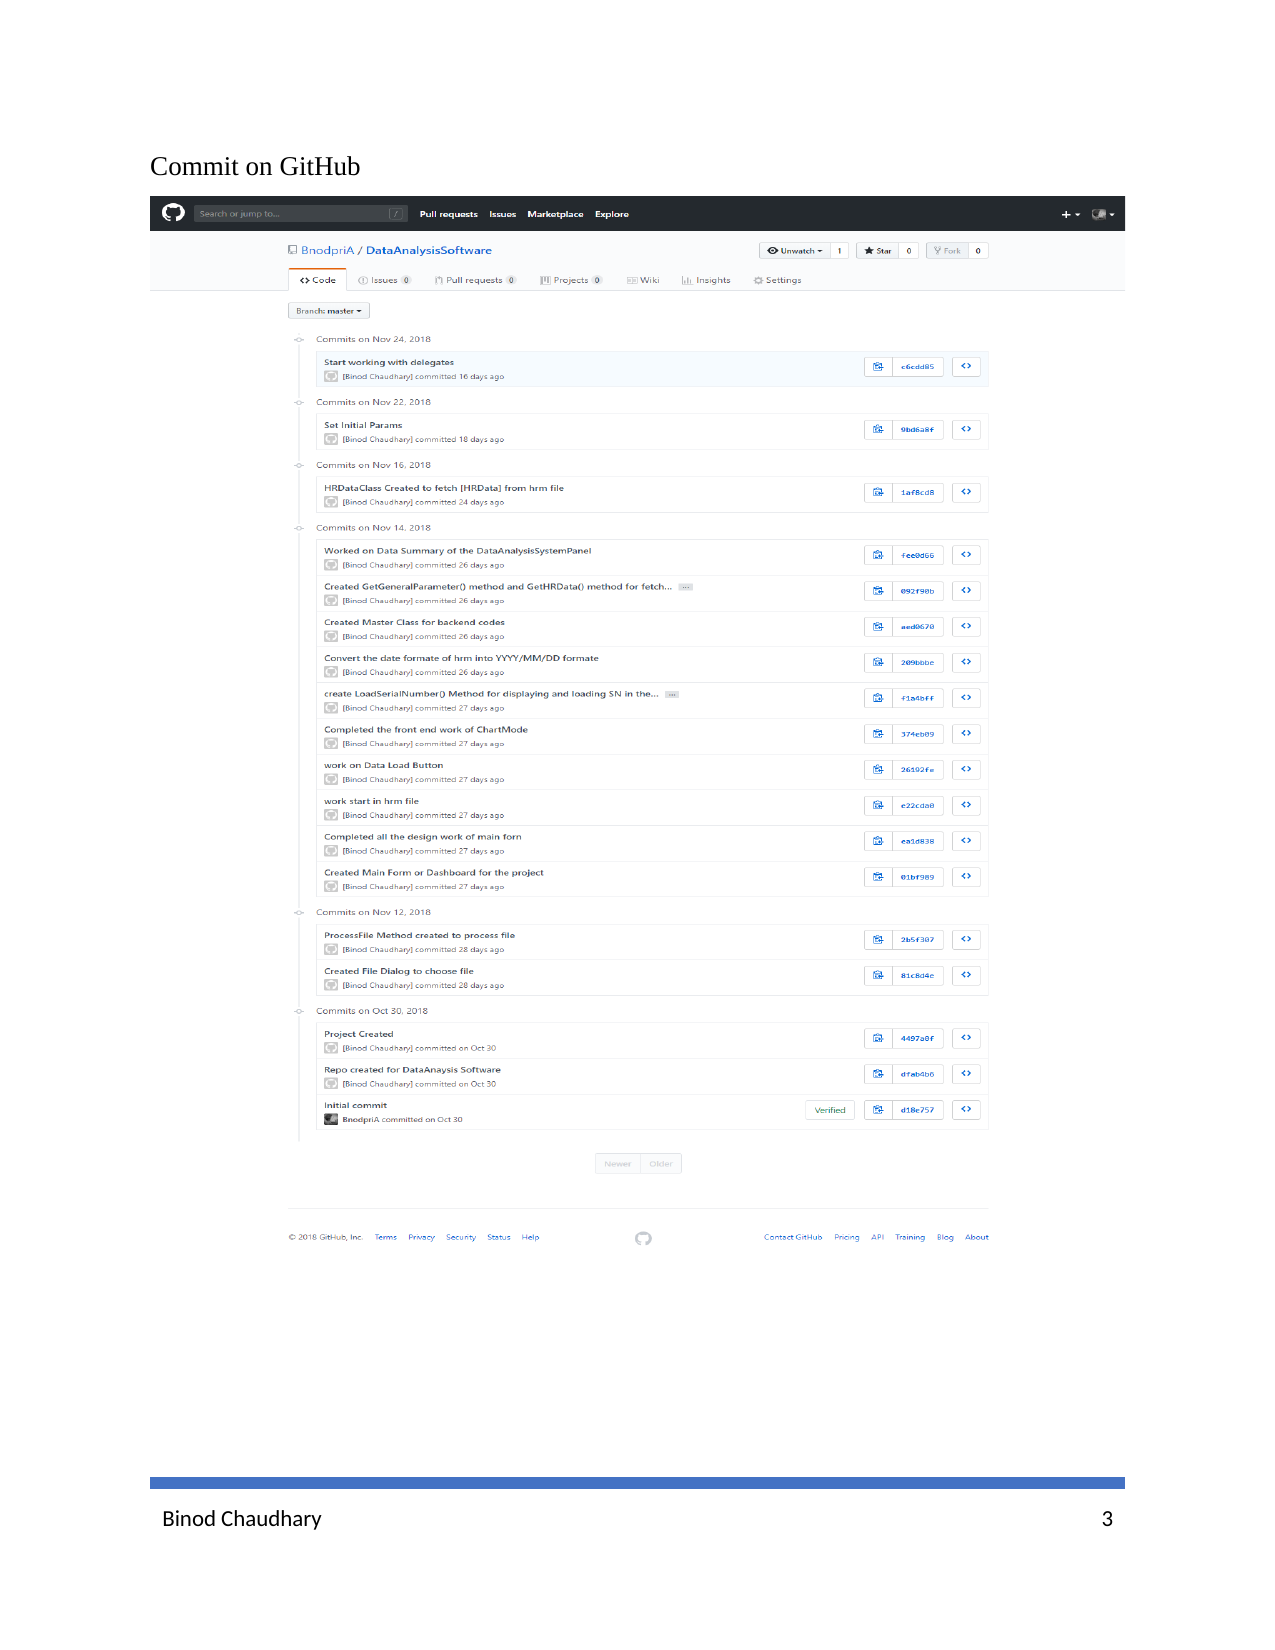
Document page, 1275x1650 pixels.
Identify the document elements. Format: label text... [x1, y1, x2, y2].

subtitle Commit on GitHub [150, 150, 1125, 181]
picture [150, 196, 1125, 1274]
